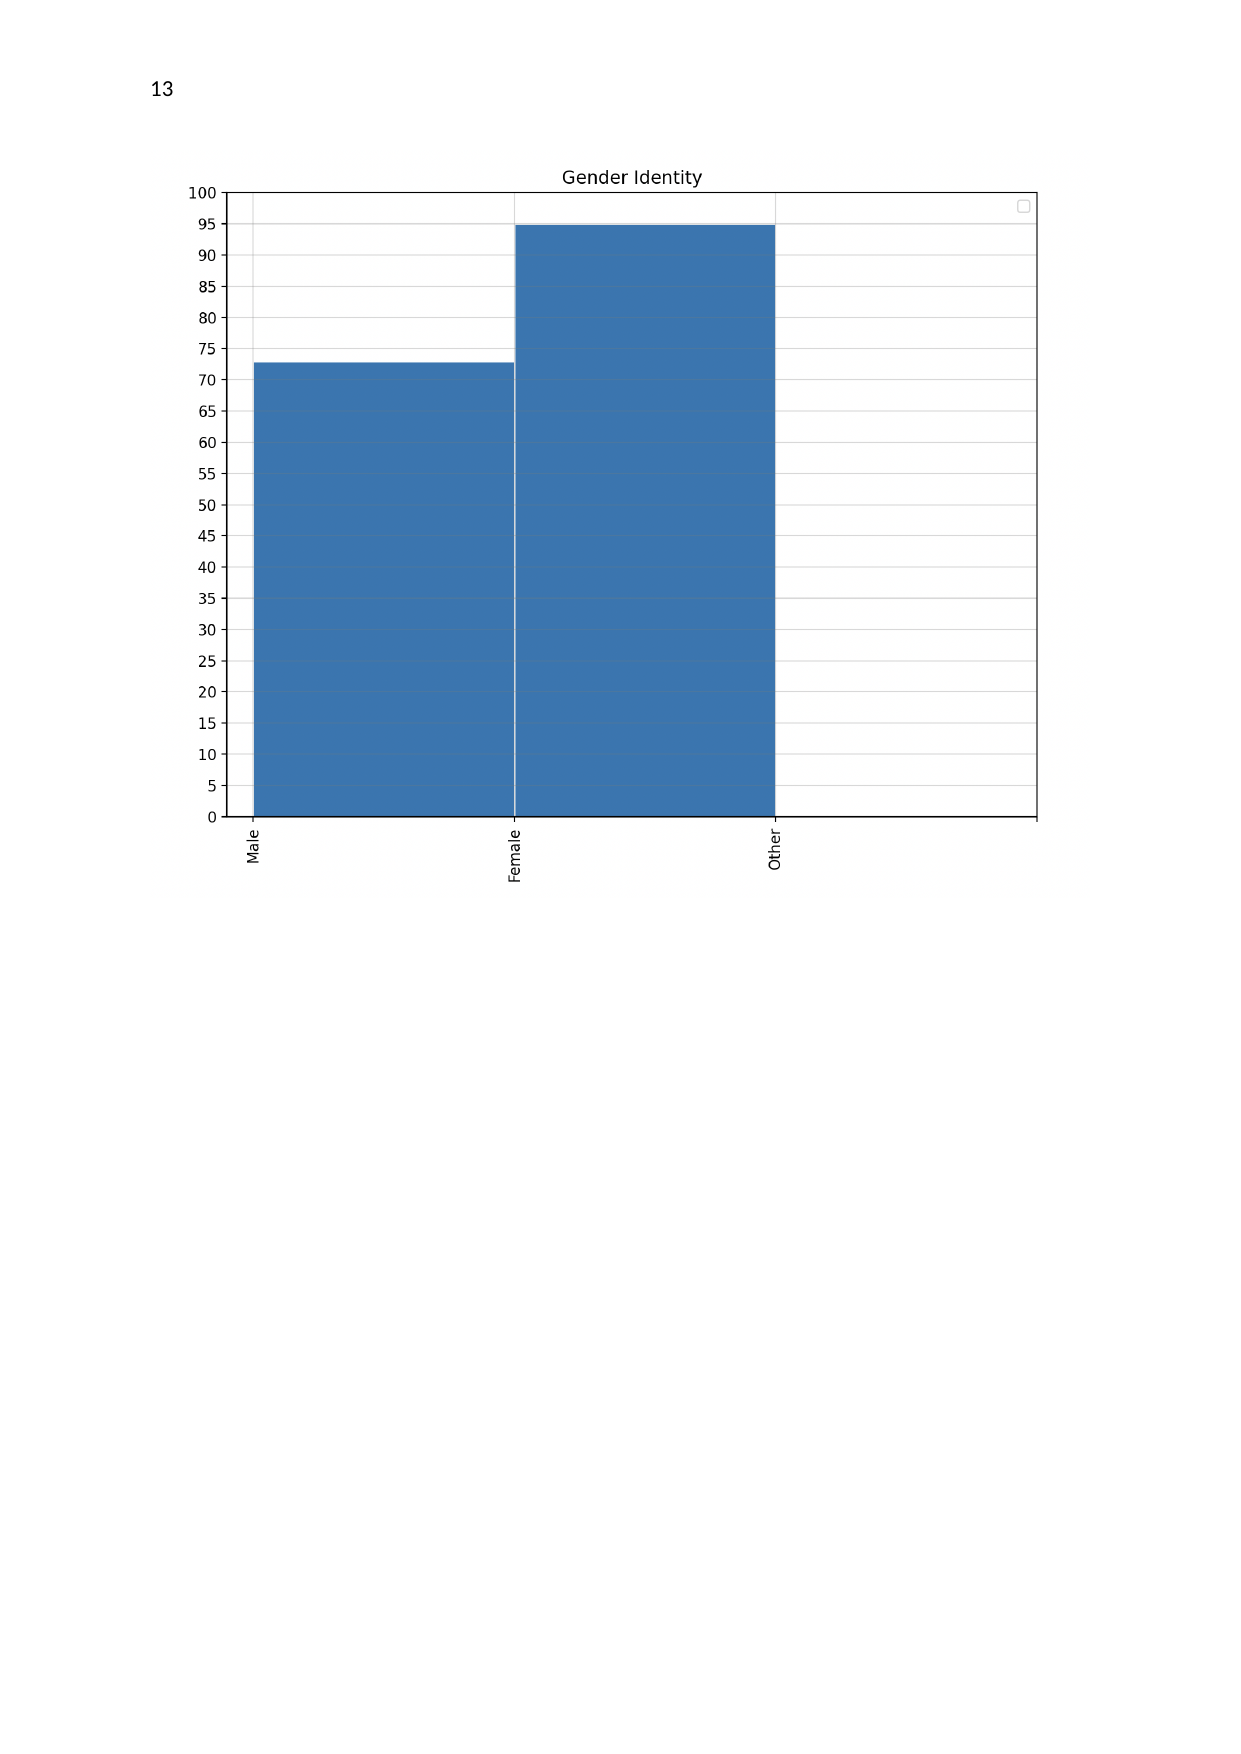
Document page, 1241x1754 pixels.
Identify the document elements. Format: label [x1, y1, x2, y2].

picture [150, 150, 1090, 898]
